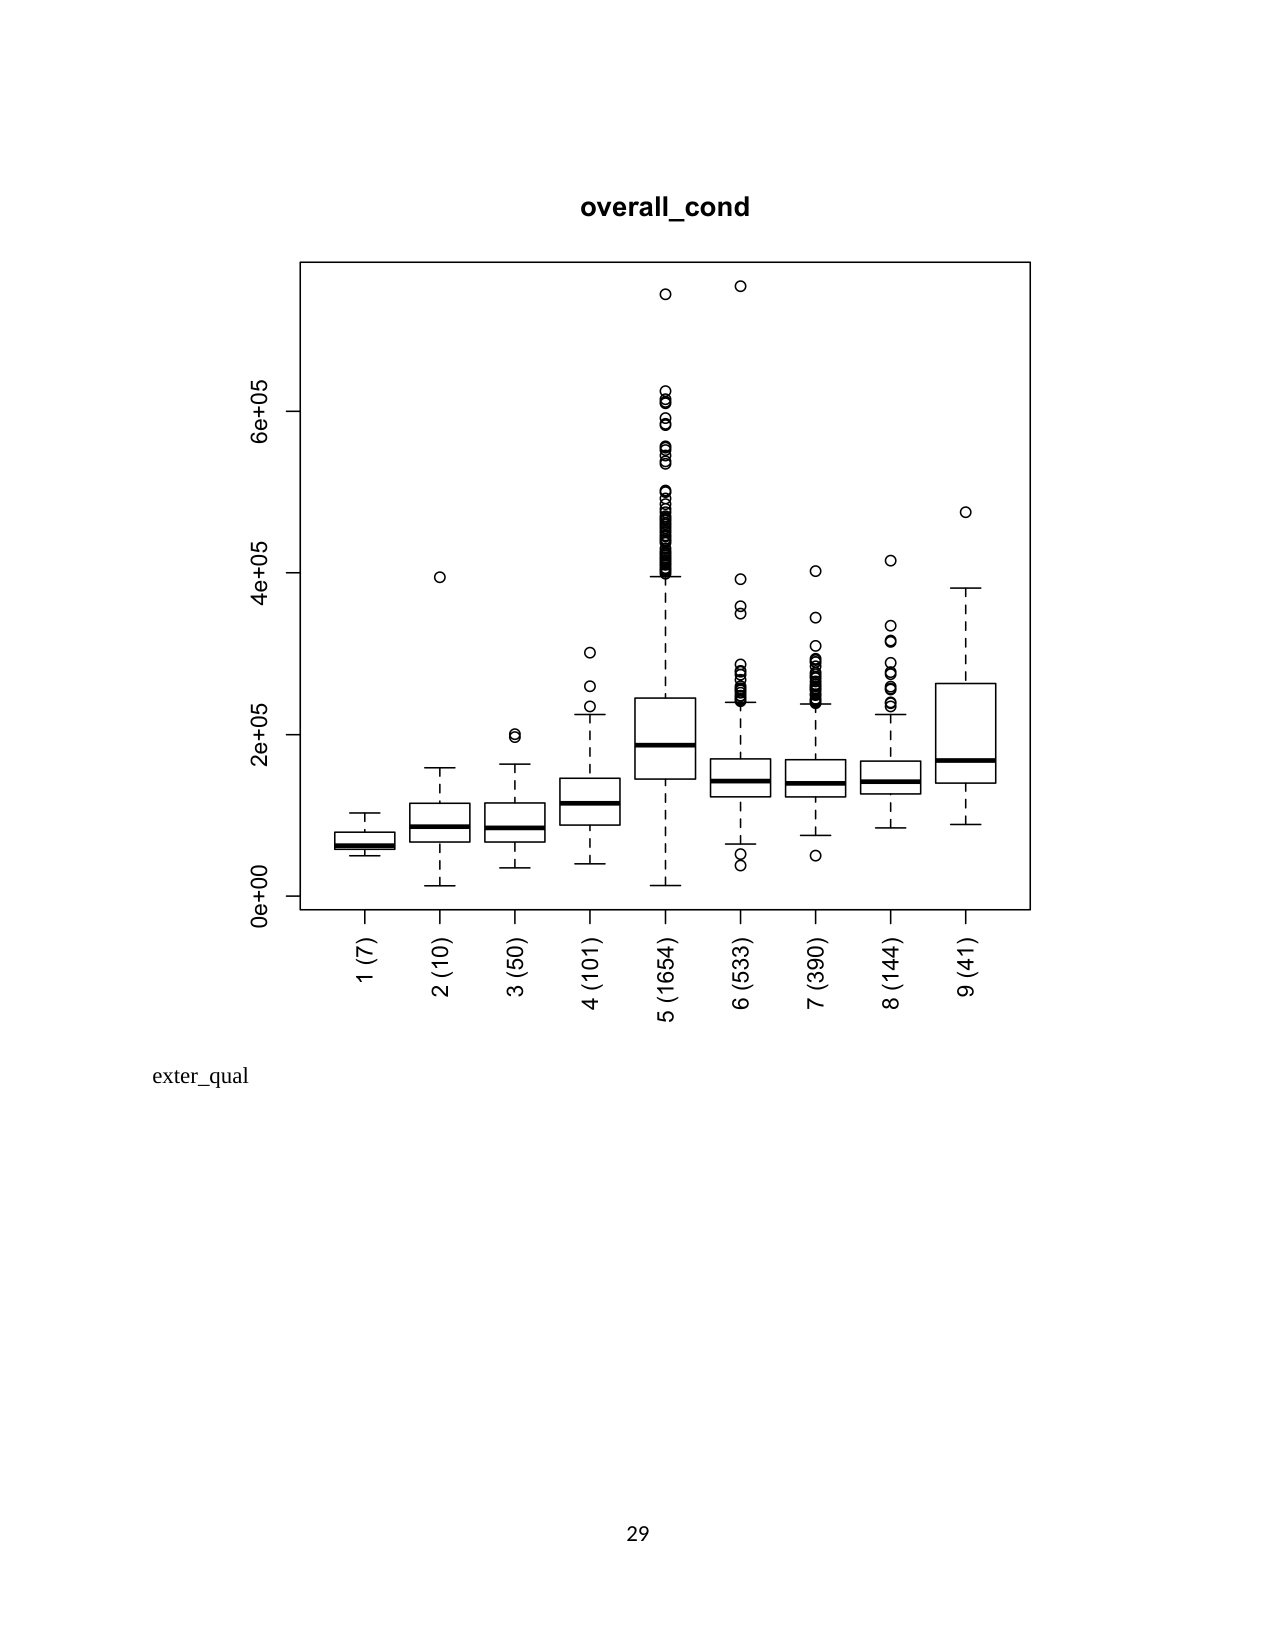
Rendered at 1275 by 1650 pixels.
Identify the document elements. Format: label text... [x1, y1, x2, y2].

picture [187, 150, 1088, 1050]
text exter_qual [152, 1063, 1123, 1089]
